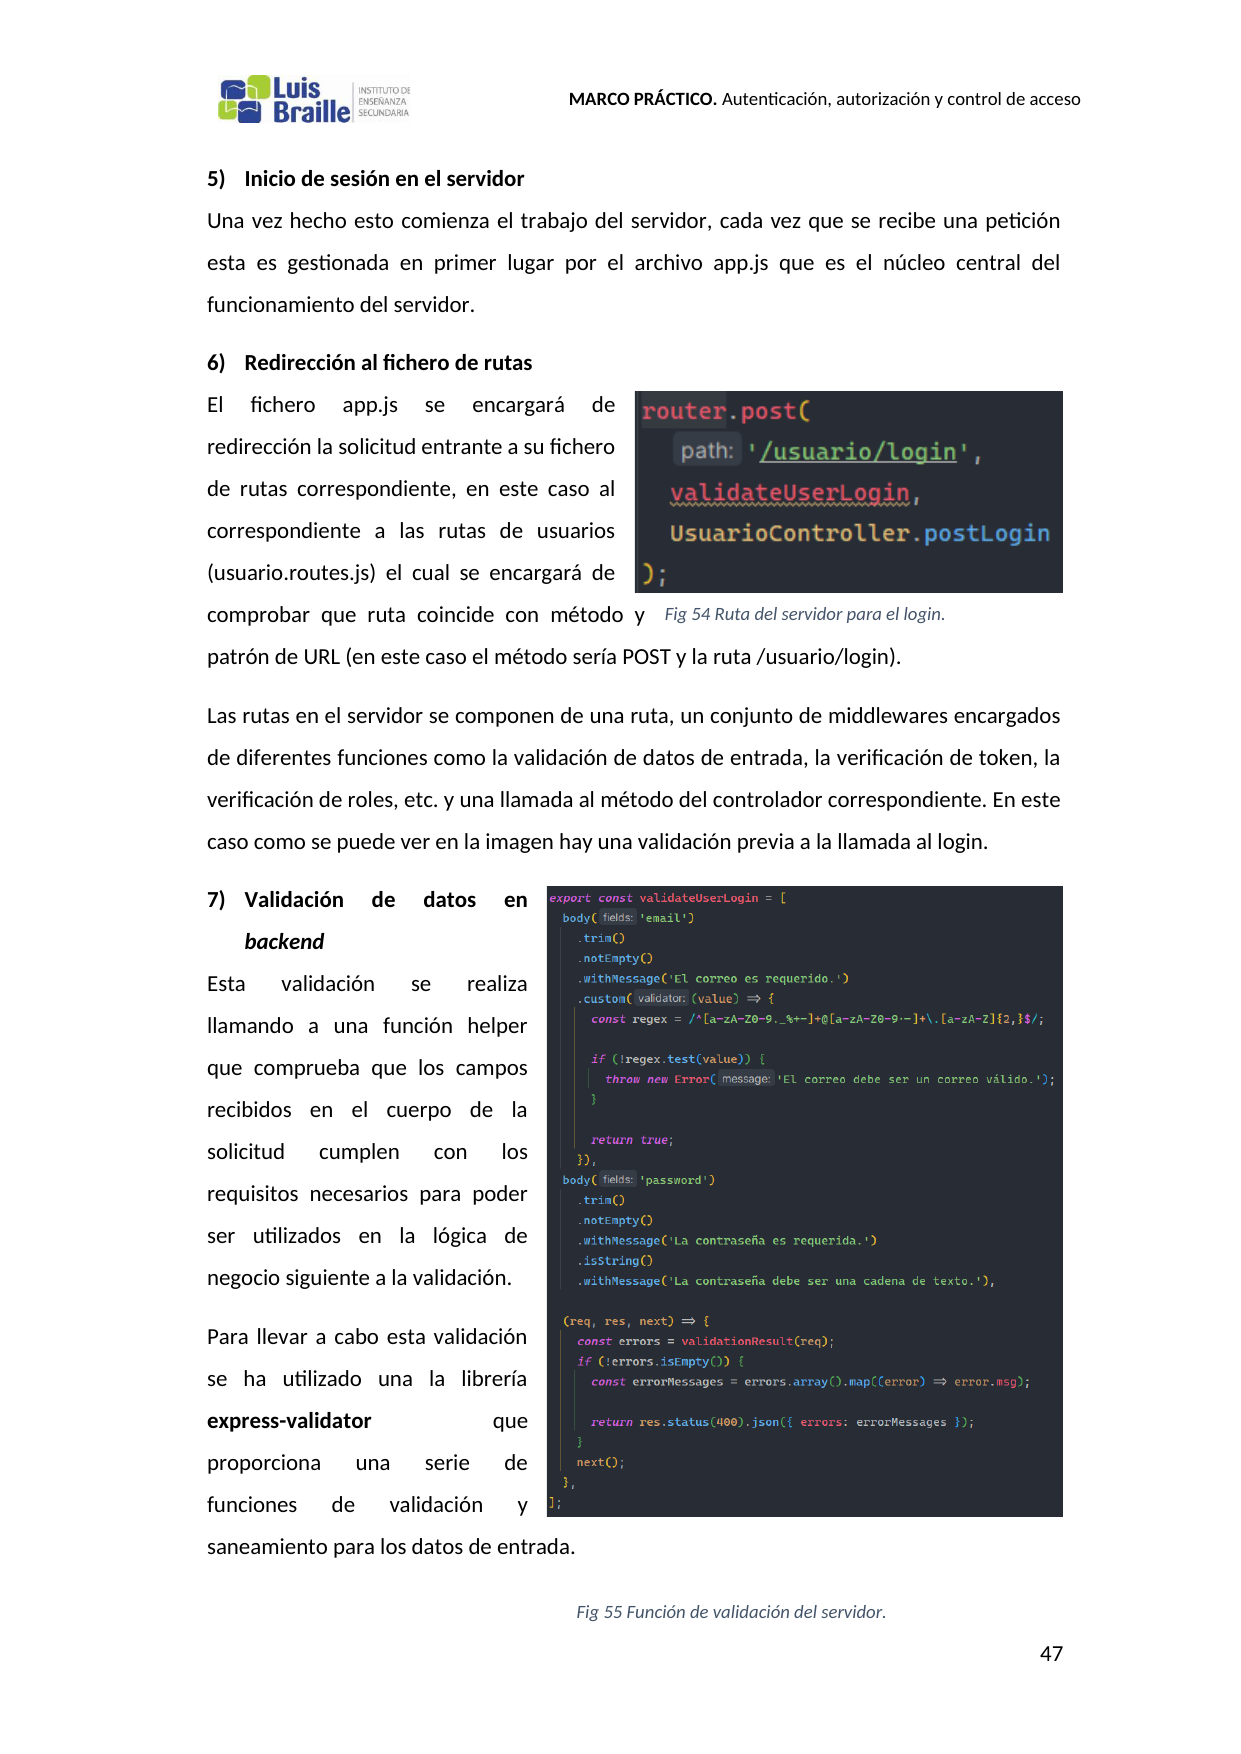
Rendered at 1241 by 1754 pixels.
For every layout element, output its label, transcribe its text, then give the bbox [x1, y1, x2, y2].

text Una vez hecho esto comienza el trabajo del servidor, cada vez que se recibe una petición esta es gestionada en primer lugar por el archivo app.js que es el núcleo central del funcionamiento del servidor. [207, 206, 1063, 318]
picture [546, 886, 1063, 1517]
list Inicio de sesión en el servidor [207, 164, 1063, 192]
list Redirección al fichero de rutas [207, 348, 1063, 376]
text Para llevar a cabo esta validación se ha utilizado una la librería express-validator que proporciona una serie de funciones de validación y saneamiento para los datos de entrada. [207, 1322, 1063, 1560]
text Las rutas en el servidor se componen de una ruta, un conjunto de middlewares encargados de diferentes funciones como la validación de datos de entrada, la verificación de token, la verificación de roles, etc. y una llamada al método del controlador correspondiente. En este caso como se puede ver en la imagen hay una validación previa a la llamada al login. [207, 701, 1063, 855]
text Esta validación se realiza llamando a una función helper que comprueba que los campos recibidos en el cuerpo de la solicitud cumplen con los requisitos necesarios para poder ser utilizados en la lógica de negocio siguiente a la validación. [207, 969, 546, 1291]
picture [634, 391, 1063, 593]
list Validación de datos en backend [207, 886, 546, 956]
